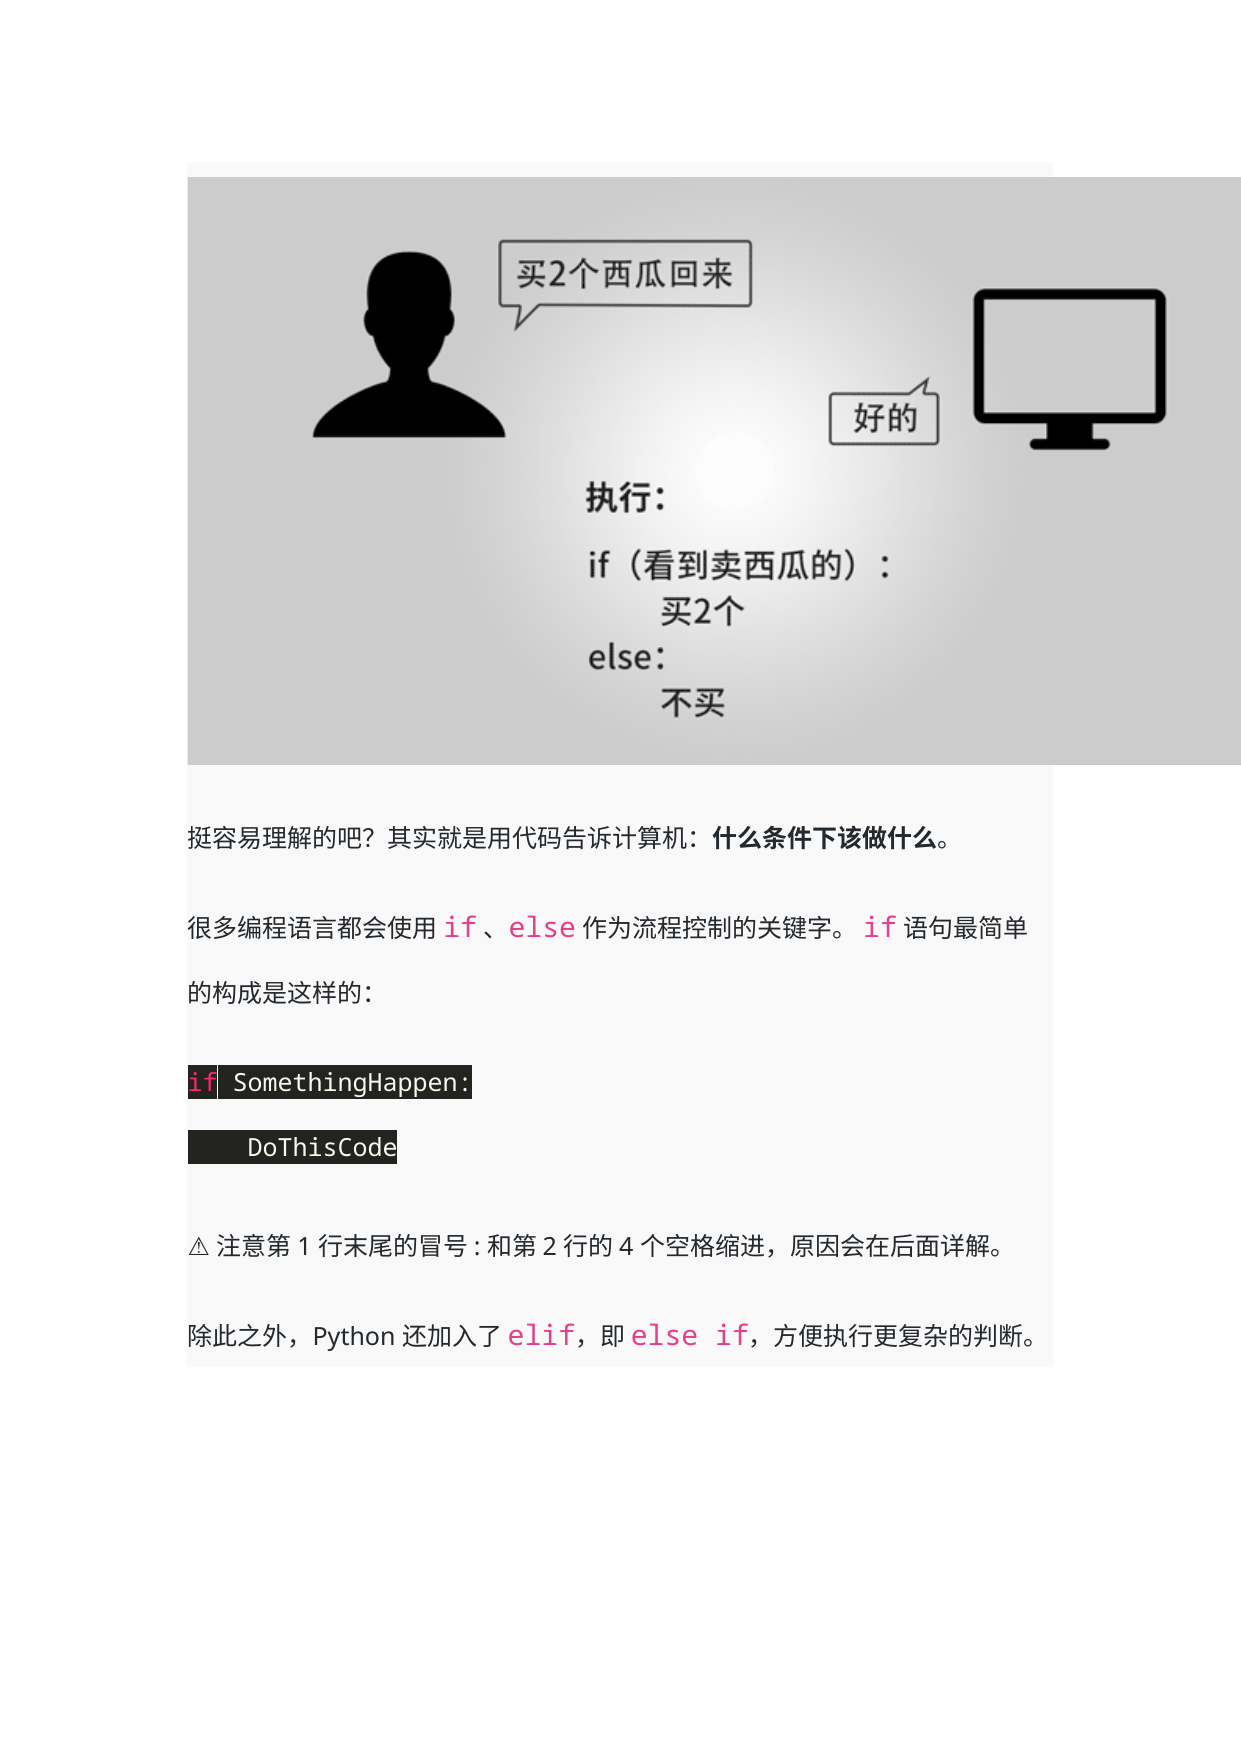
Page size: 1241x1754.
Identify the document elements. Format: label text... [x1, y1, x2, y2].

text if SomethingHappen: [187, 1049, 1053, 1114]
text 除此之外，Python 还加入了 elif，即 else if，方便执行更复杂的判断。 [187, 1302, 1053, 1367]
text ⚠️ 注意第 1 行末尾的冒号 : 和第 2 行的 4 个空格缩进，原因会在后面详解。 [187, 1212, 1053, 1277]
picture [187, 177, 1241, 765]
text DoThisCode [187, 1114, 1053, 1179]
text 挺容易理解的吧？其实就是用代码告诉计算机：什么条件下该做什么。 [187, 804, 1053, 869]
text 很多编程语言都会使用 if 、else 作为流程控制的关键字。 if 语句最简单的构成是这样的： [187, 894, 1053, 1024]
